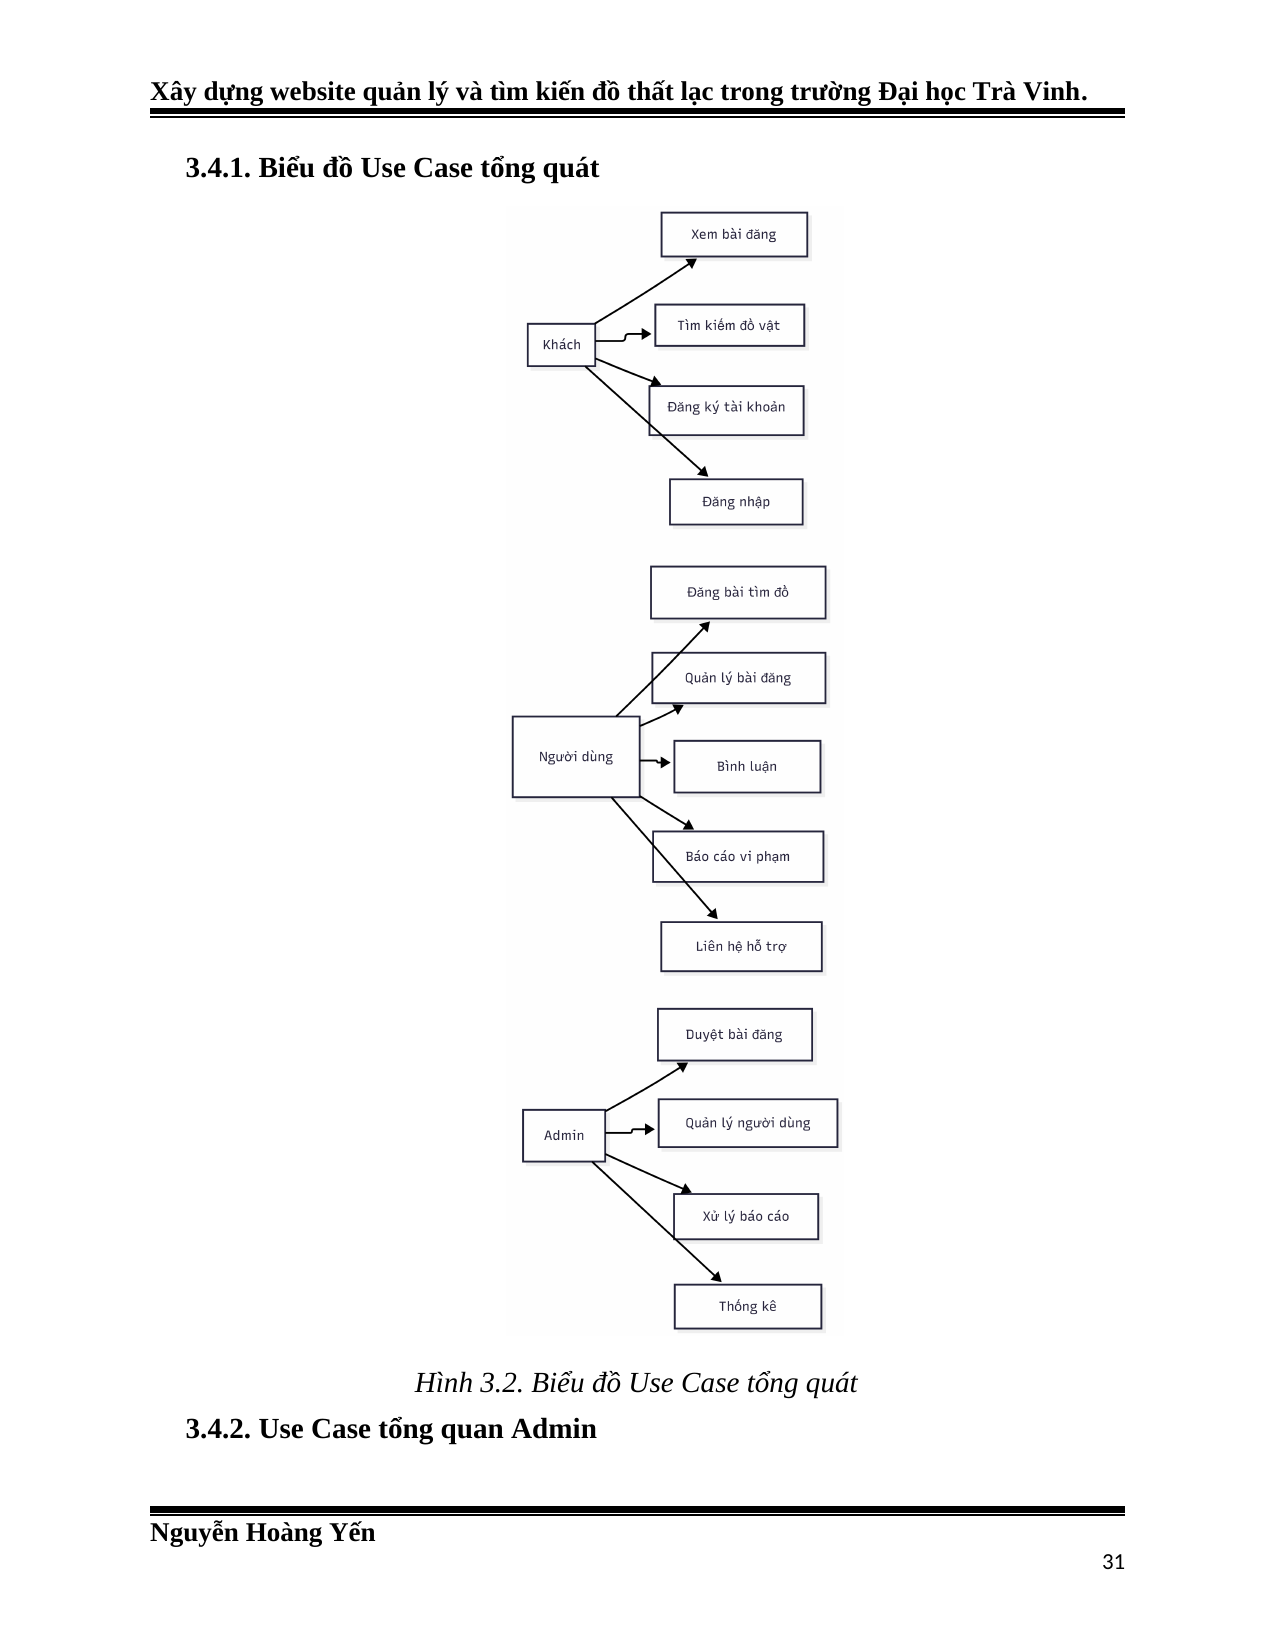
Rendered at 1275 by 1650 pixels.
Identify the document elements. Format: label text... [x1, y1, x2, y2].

text Hình 3.2. Biểu đồ Use Case tổng quát [150, 1365, 1125, 1398]
text Biểu đồ Use Case tổng quát [185, 150, 1125, 183]
text Use Case tổng quan Admin [185, 1411, 1125, 1444]
picture [505, 206, 845, 1336]
